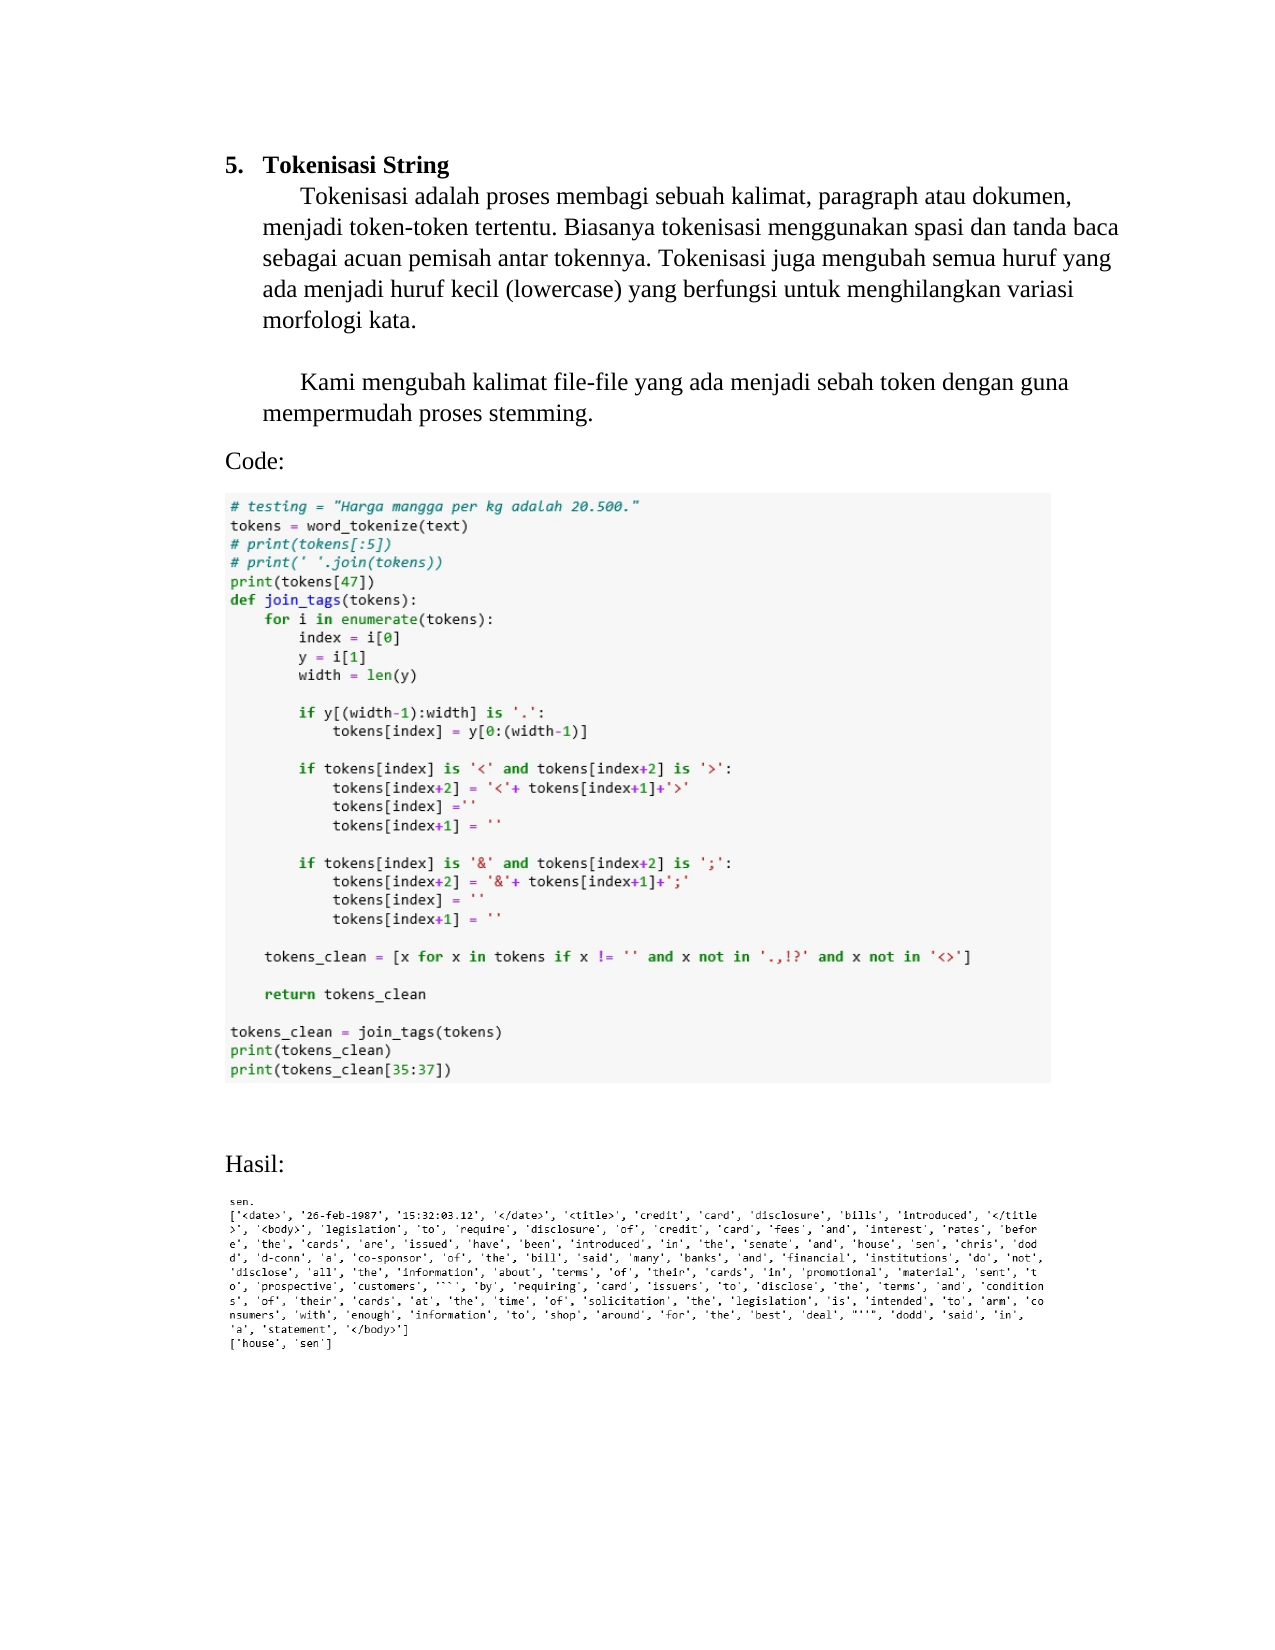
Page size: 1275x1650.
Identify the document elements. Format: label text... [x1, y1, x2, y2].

text Code: [225, 446, 1125, 475]
list Tokenisasi adalah proses membagi sebuah kalimat, paragraph atau dokumen, menjadi token-token tertentu. Biasanya tokenisasi menggunakan spasi dan tanda baca sebagai acuan pemisah antar tokennya. Tokenisasi juga mengubah semua huruf yang ada menjadi huruf kecil (lowercase) yang berfungsi untuk menghilangkan variasi morfologi kata. [262, 181, 1125, 334]
list Tokenisasi String [225, 150, 1125, 179]
picture [225, 493, 1052, 1083]
text Hasil: [225, 1149, 1125, 1178]
list Kami mengubah kalimat file-file yang ada menjadi sebah token dengan guna mempermudah proses stemming. [262, 367, 1125, 427]
picture [225, 1197, 1052, 1354]
